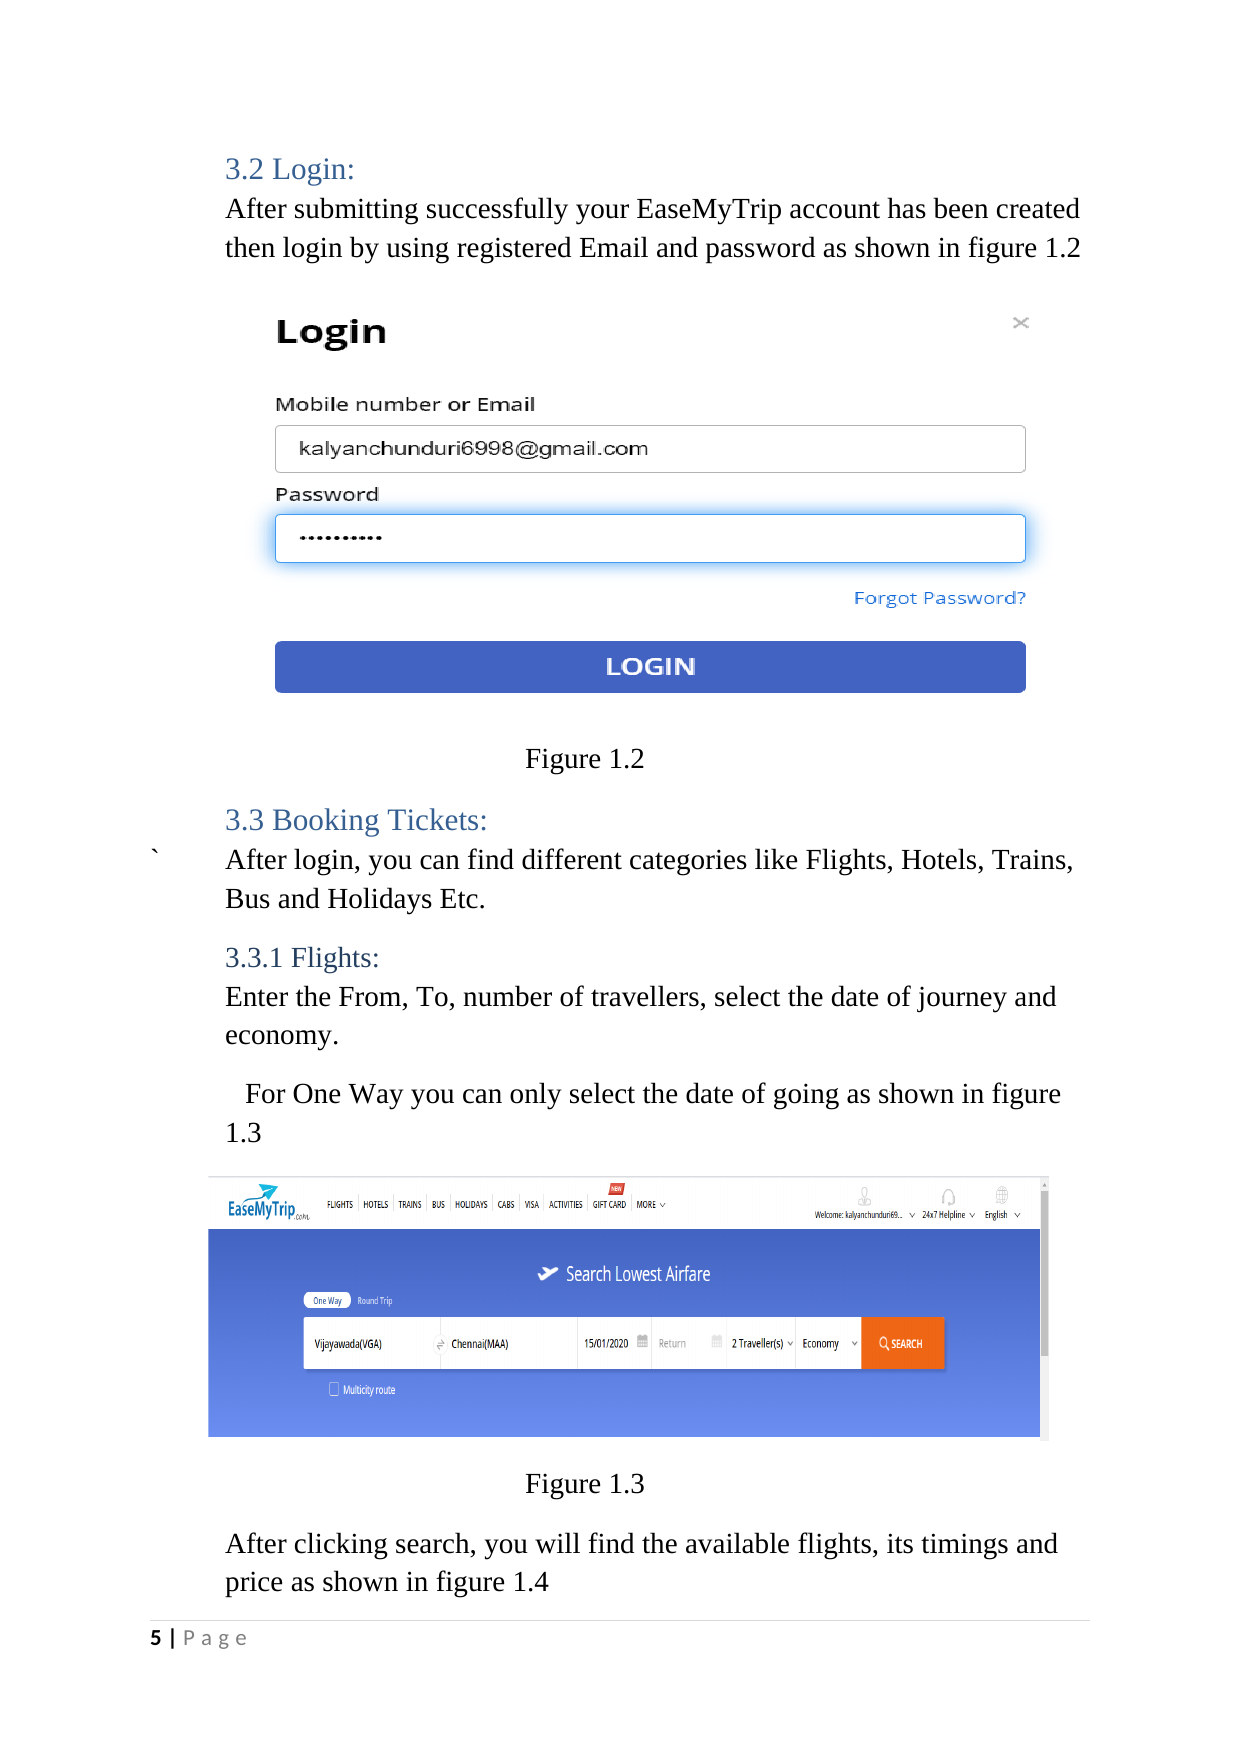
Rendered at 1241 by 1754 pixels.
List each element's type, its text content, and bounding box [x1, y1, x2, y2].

picture [208, 1174, 1049, 1441]
text Figure 1.3 [150, 1467, 1090, 1500]
text For One Way you can only select the date of going as shown in figure 1.3 [150, 1077, 1090, 1149]
picture [225, 289, 1074, 717]
subtitle 3.2 Login: [150, 150, 1090, 186]
subtitle 3.3 Booking Tickets: [150, 801, 1090, 837]
subtitle 3.3.1 Flights: [150, 940, 1090, 974]
text ` After login, you can find different categories like Flights, Hotels, Trains, Bus and Holidays Etc. [150, 842, 1090, 914]
text Figure 1.2 [150, 742, 1090, 775]
text Enter the From, To, number of travellers, select the date of journey and economy. [150, 979, 1090, 1051]
text After submitting successfully your EaseMyTrip account has been created then login by using registered Email and password as shown in figure 1.2 [225, 191, 1090, 263]
text After clicking search, you will find the available flights, its timings and price as shown in figure 1.4 [225, 1526, 1090, 1598]
